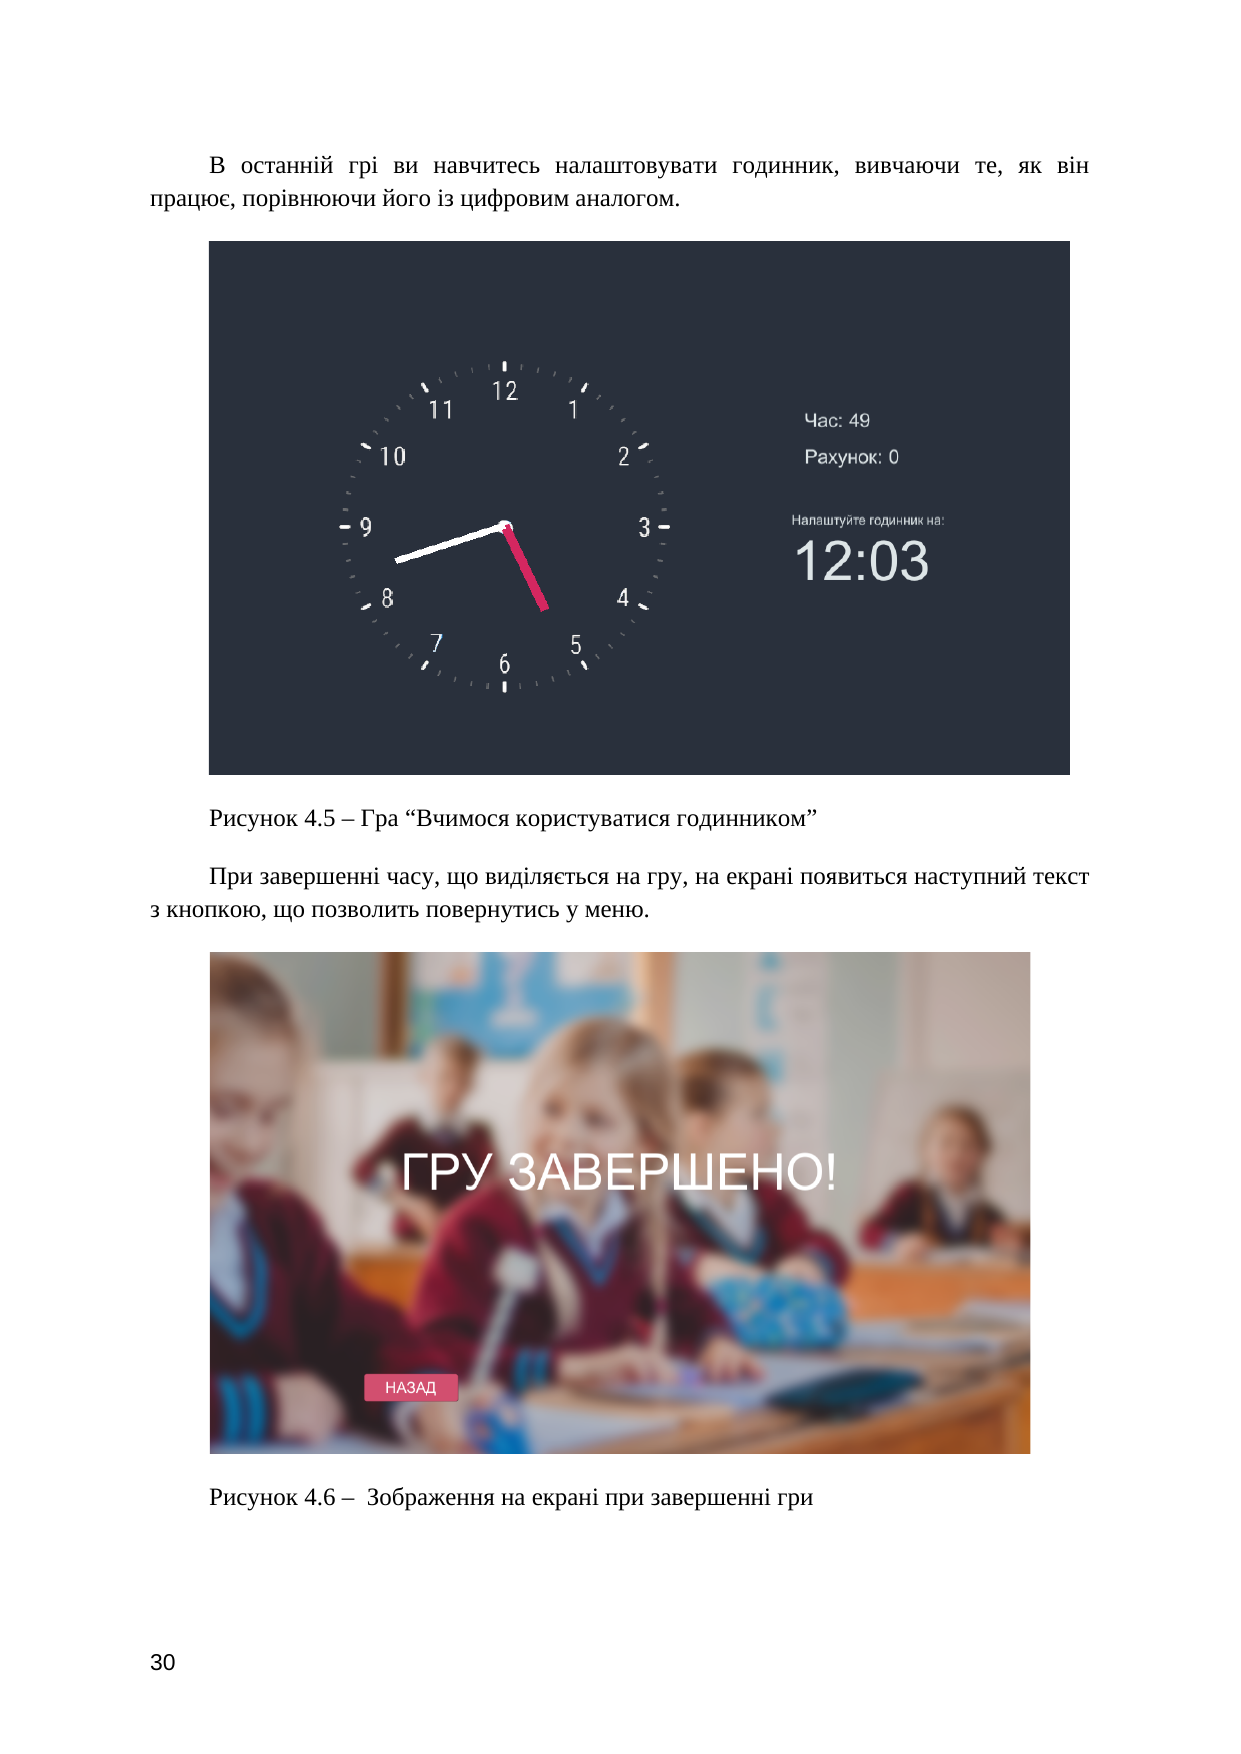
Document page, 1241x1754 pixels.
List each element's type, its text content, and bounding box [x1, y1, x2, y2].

text В останній грі ви навчитесь налаштовувати годинник, вивчаючи те, як він працює, порівнюючи його із цифровим аналогом. [150, 150, 1090, 212]
text Рисунок 4.5 – Гра “Вчимося користуватися годинником” [150, 803, 1090, 832]
text При завершенні часу, що виділяється на гру, на екрані появиться наступний текст з кнопкою, що позволить повернутись у меню. [150, 861, 1090, 923]
picture [208, 241, 1070, 775]
picture [209, 952, 1031, 1454]
text Рисунок 4.6 – Зображення на екрані при завершенні гри [150, 1482, 1090, 1511]
